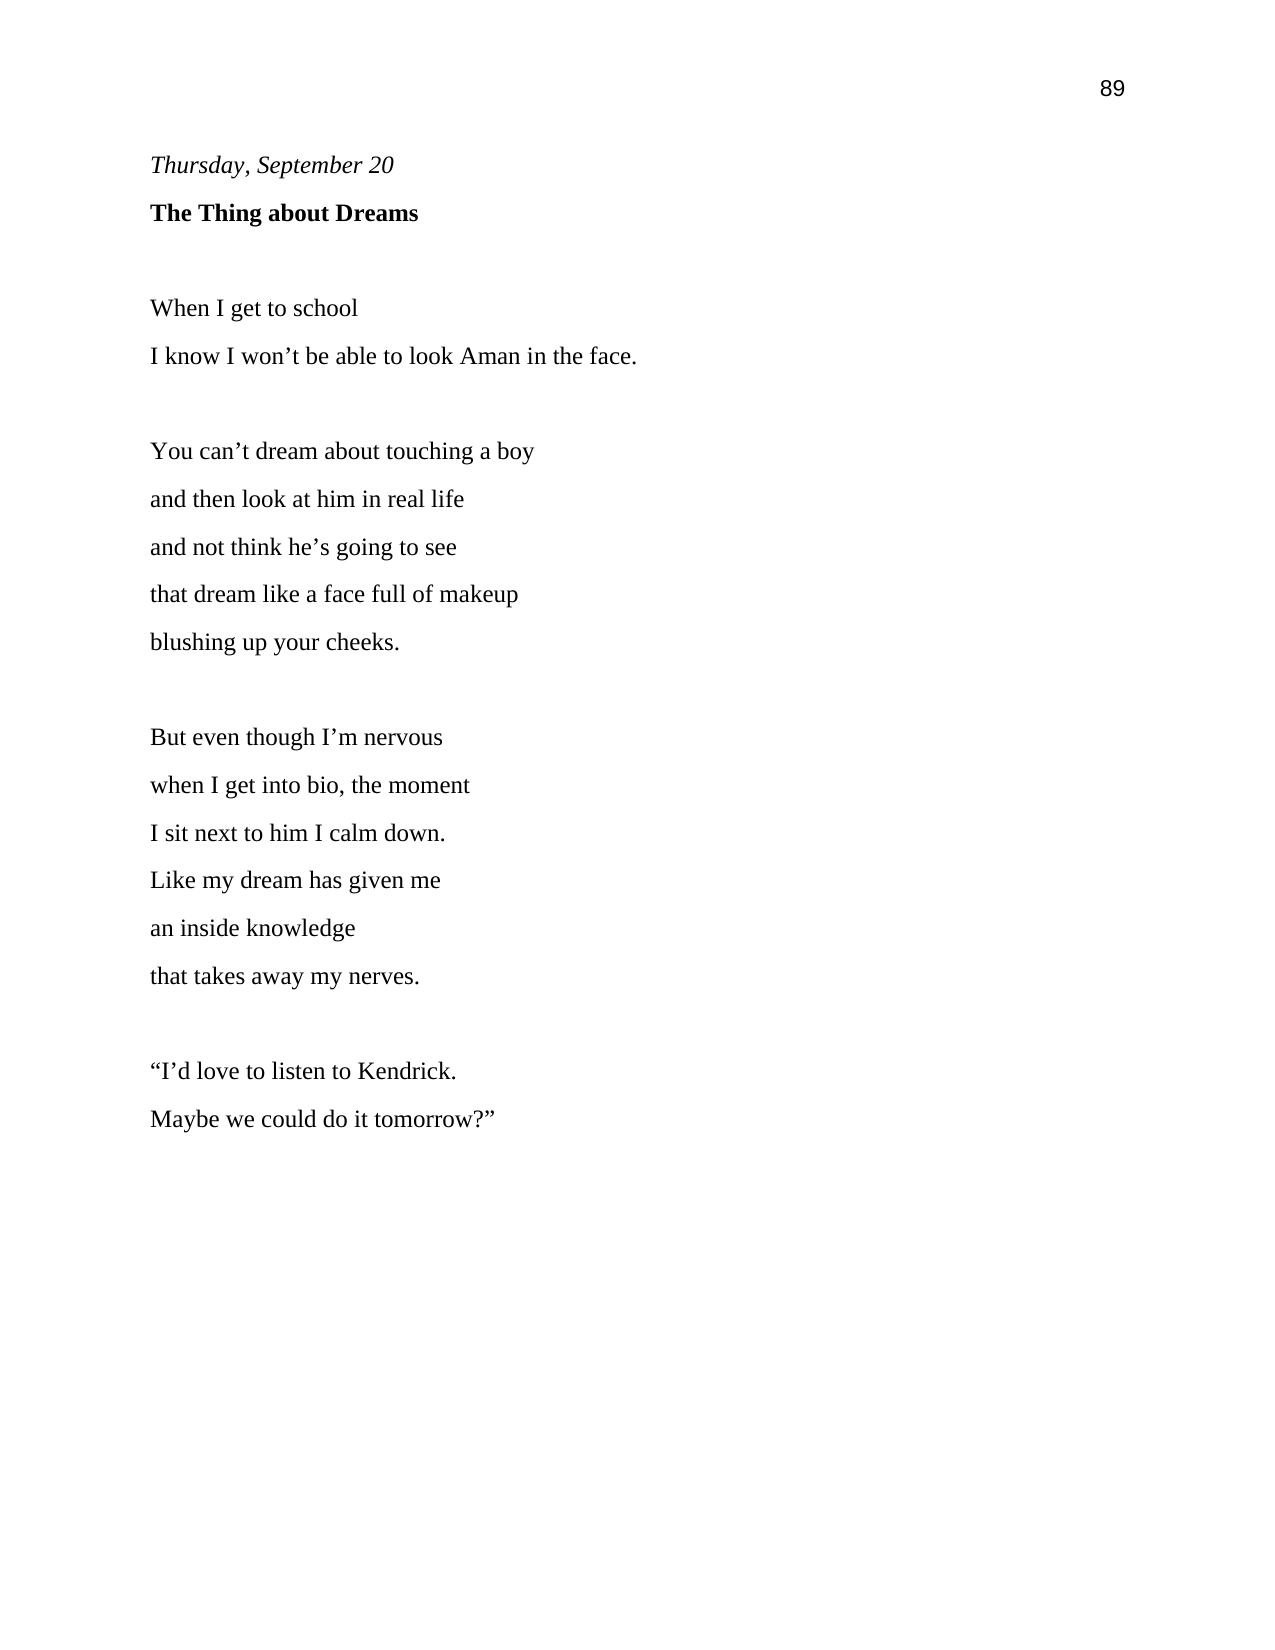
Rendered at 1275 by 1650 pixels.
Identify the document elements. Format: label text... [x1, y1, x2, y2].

text that takes away my nerves. [150, 961, 1125, 990]
text I sit next to him I calm down. [150, 818, 1125, 847]
text When I get to school [150, 293, 1125, 322]
text “I’d love to listen to Kendrick. [150, 1056, 1125, 1085]
text Thursday, September 20 [150, 150, 1125, 179]
text You can’t dream about touching a boy [150, 436, 1125, 465]
text when I get into bio, the moment [150, 770, 1125, 799]
text and not think he’s going to see [150, 532, 1125, 560]
text and then look at him in real life [150, 484, 1125, 513]
text The Thing about Dreams [150, 198, 1125, 226]
text Maybe we could do it tomorrow?” [150, 1104, 1125, 1133]
text that dream like a face full of makeup [150, 579, 1125, 608]
text But even though I’m nervous [150, 722, 1125, 751]
text I know I won’t be able to look Aman in the face. [150, 341, 1125, 369]
text an inside knowledge [150, 913, 1125, 942]
text Like my dream has given me [150, 866, 1125, 894]
text blushing up your cheeks. [150, 627, 1125, 656]
